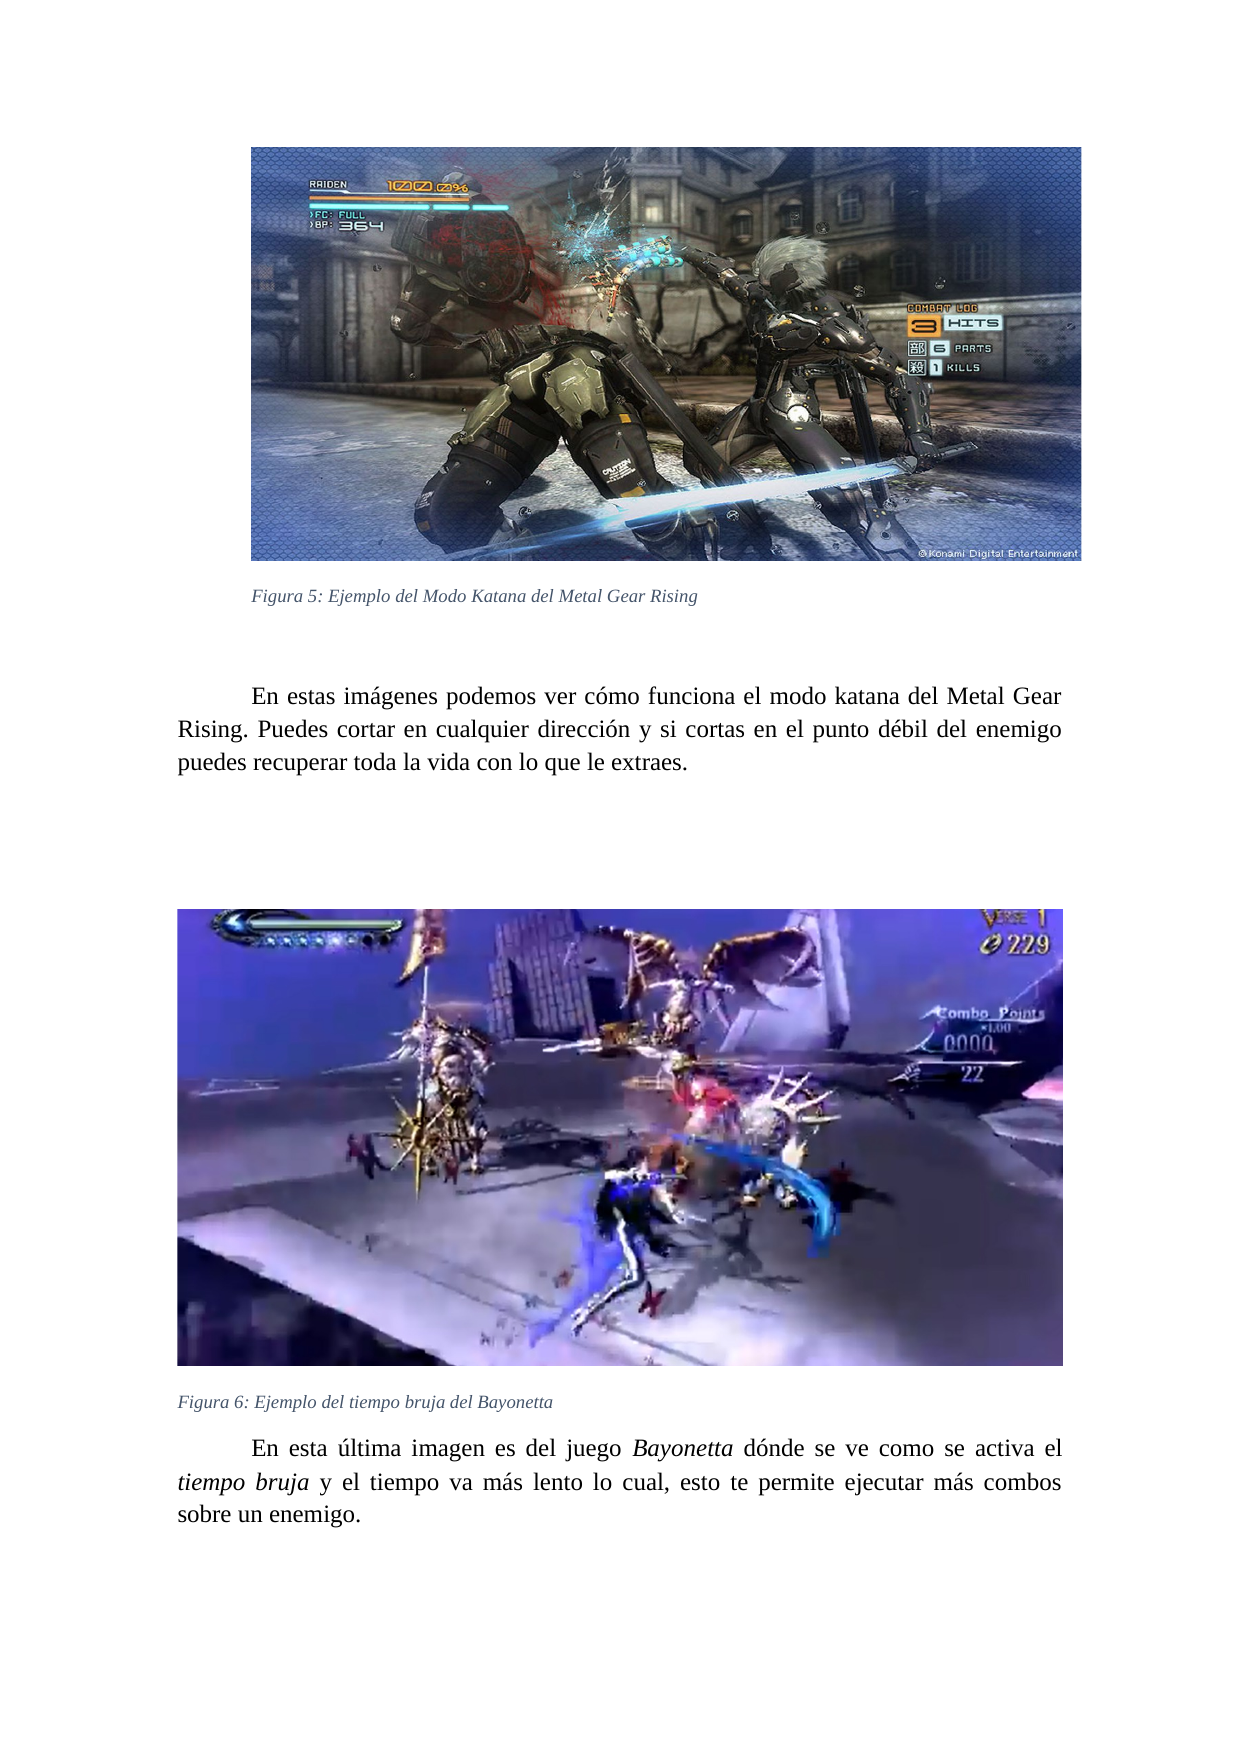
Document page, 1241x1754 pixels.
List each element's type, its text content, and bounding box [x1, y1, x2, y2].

text En estas imágenes podemos ver cómo funciona el modo katana del Metal Gear Rising. Puedes cortar en cualquier dirección y si cortas en el punto débil del enemigo puedes recuperar toda la vida con lo que le extraes. [177, 681, 1063, 776]
text En esta última imagen es del juego Bayonetta dónde se ve como se activa el tiempo bruja y el tiempo va más lento lo cual, esto te permite ejecutar más combos sobre un enemigo. [177, 1433, 1063, 1528]
picture [177, 909, 1063, 1366]
picture [251, 147, 1082, 561]
